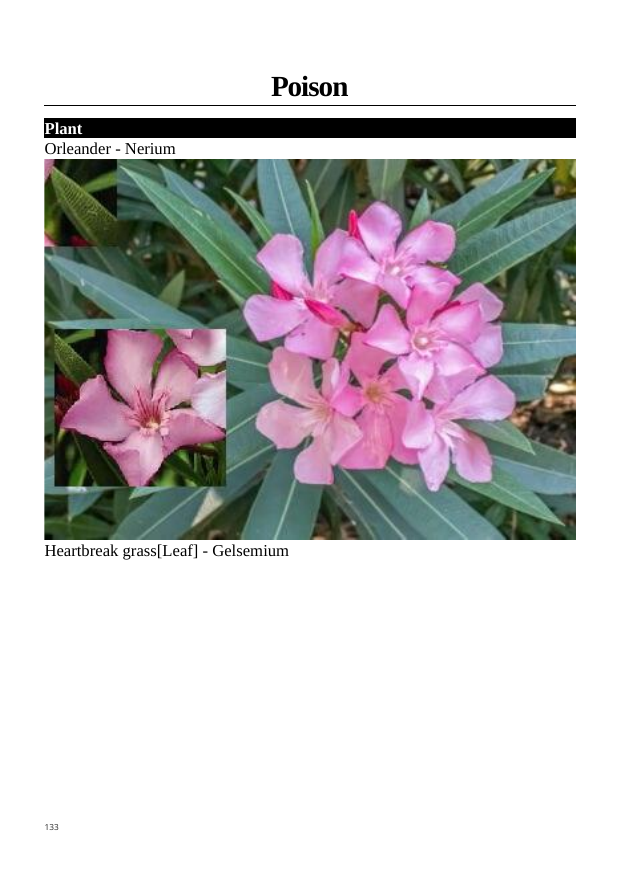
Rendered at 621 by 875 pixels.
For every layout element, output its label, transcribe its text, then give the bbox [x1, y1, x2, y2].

text Orleander - Nerium [44, 139, 576, 158]
picture [44, 159, 576, 540]
text Heartbreak grass[Leaf] - Gelsemium [44, 541, 576, 560]
subtitle Plant [44, 118, 576, 138]
subtitle Poison [44, 69, 576, 105]
